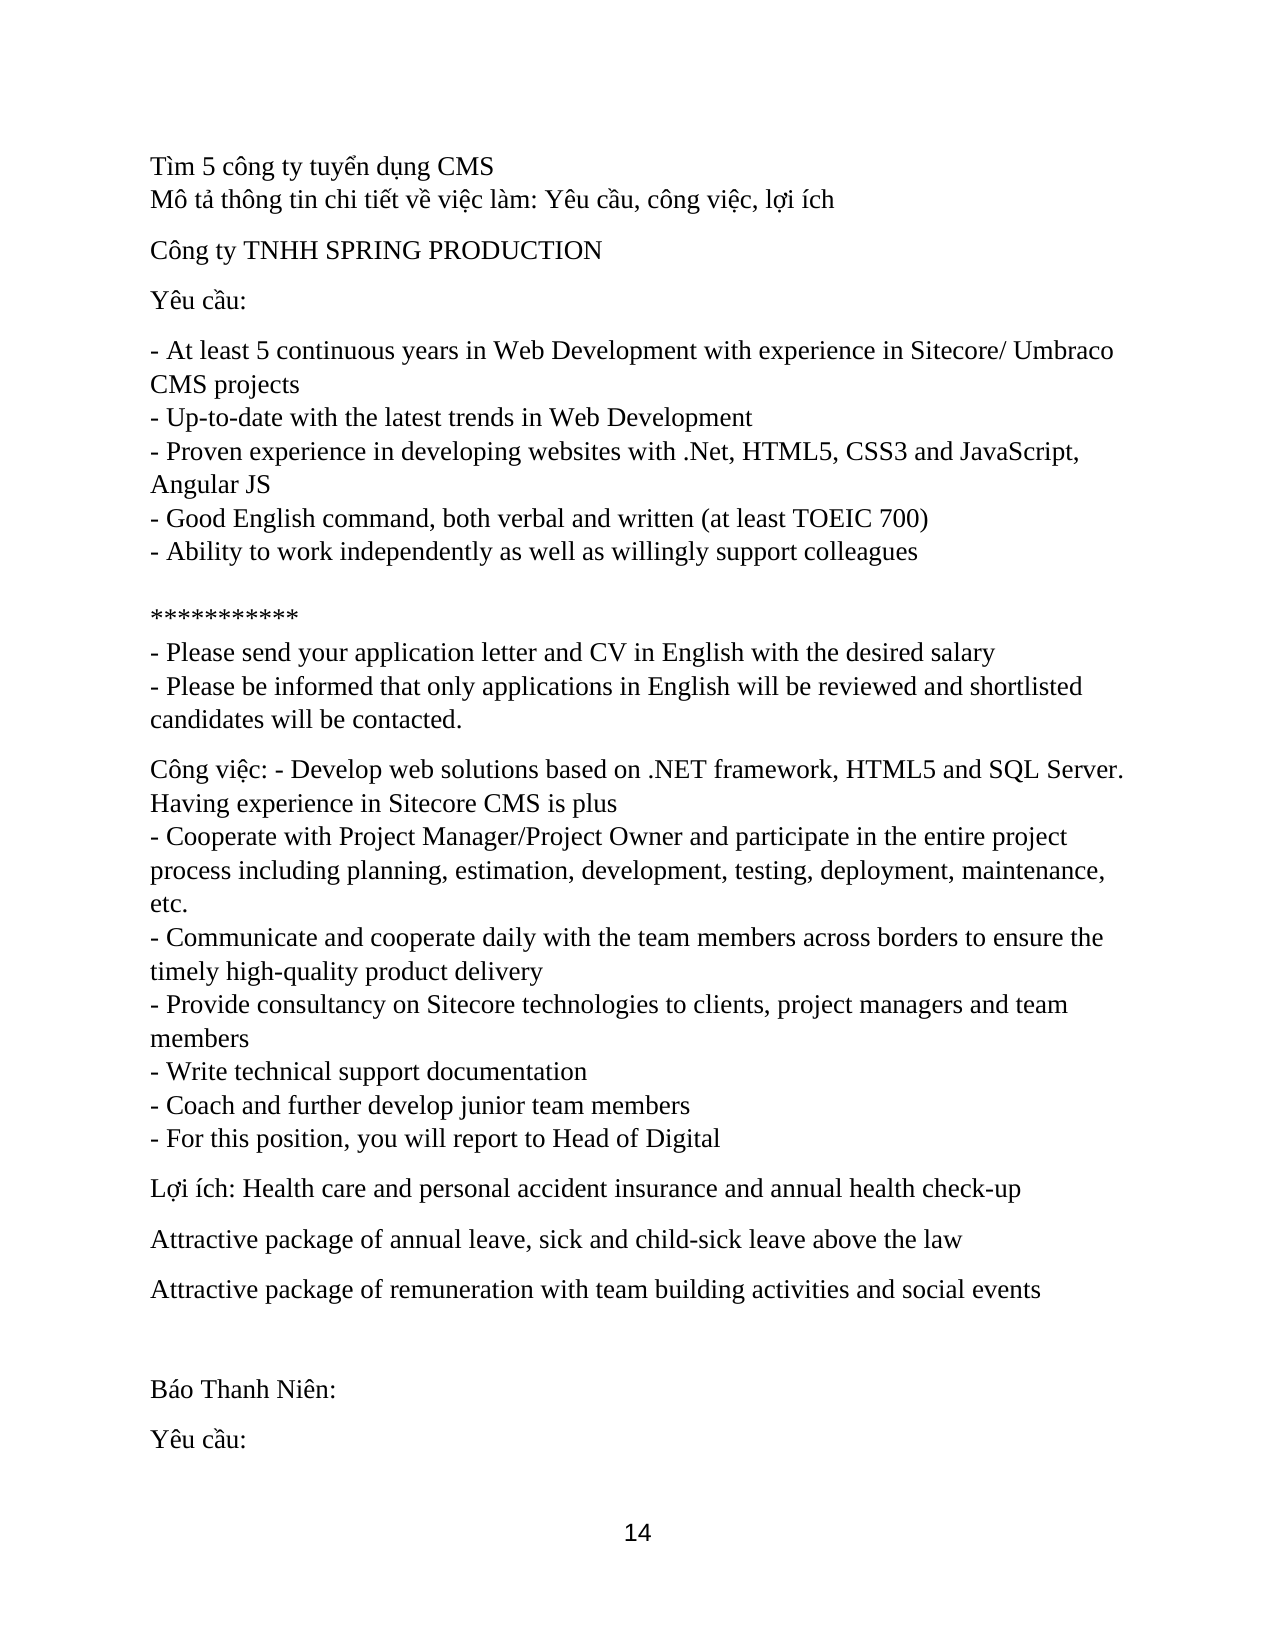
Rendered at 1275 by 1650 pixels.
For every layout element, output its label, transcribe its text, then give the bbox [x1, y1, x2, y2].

text Lợi ích: Health care and personal accident insurance and annual health check-up [150, 1172, 1125, 1204]
text Công việc: - Develop web solutions based on .NET framework, HTML5 and SQL Server. Having experience in Sitecore CMS is plus - Cooperate with Project Manager/Project Owner and participate in the entire project process including planning, estimation, development, testing, deployment, maintenance, etc. - Communicate and cooperate daily with the team members across borders to ensure the timely high-quality product delivery - Provide consultancy on Sitecore technologies to clients, project managers and team members - Write technical support documentation - Coach and further develop junior team members - For this position, you will report to Head of Digital [150, 753, 1125, 1153]
text Attractive package of remuneration with team building activities and social events [150, 1273, 1125, 1304]
text Tìm 5 công ty tuyển dụng CMS Mô tả thông tin chi tiết về việc làm: Yêu cầu, công việc, lợi ích [150, 150, 1125, 215]
text Attractive package of annual leave, sick and child-sick leave above the law [150, 1223, 1125, 1254]
text Yêu cầu: [150, 1423, 1125, 1455]
text - At least 5 continuous years in Web Development with experience in Sitecore/ Umbraco CMS projects - Up-to-date with the latest trends in Web Development - Proven experience in developing websites with .Net, HTML5, CSS3 and JavaScript, Angular JS - Good English command, both verbal and written (at least TOEIC 700) - Ability to work independently as well as willingly support colleagues *********** - Please send your application letter and CV in English with the desired salary - Please be informed that only applications in English will be reviewed and shortlisted candidates will be contacted. [150, 334, 1125, 734]
text Yêu cầu: [150, 284, 1125, 315]
text Công ty TNHH SPRING PRODUCTION [150, 234, 1125, 265]
text Báo Thanh Niên: [150, 1373, 1125, 1404]
